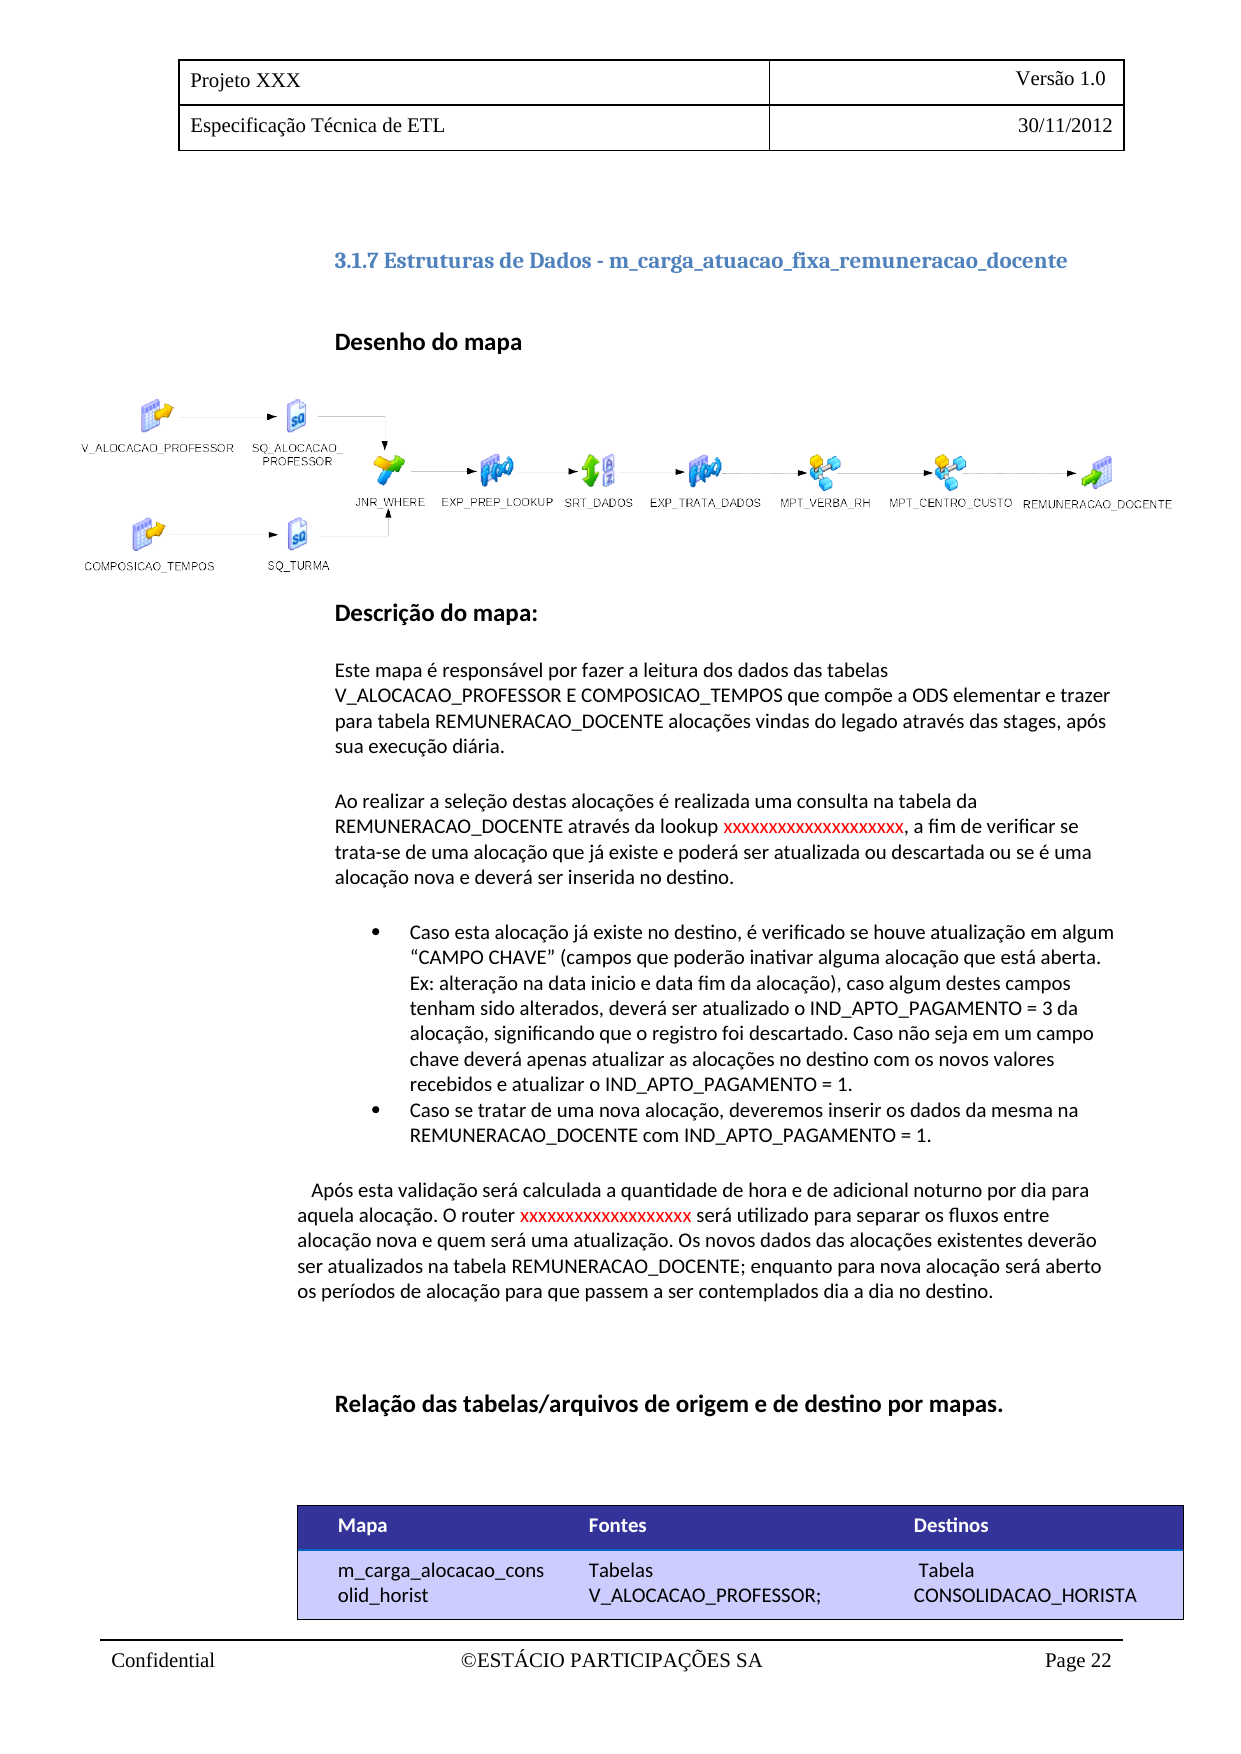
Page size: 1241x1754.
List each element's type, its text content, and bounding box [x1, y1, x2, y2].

text Após esta validação será calculada a quantidade de hora e de adicional noturno por dia para aquela alocação. O router xxxxxxxxxxxxxxxxxxx será utilizado para separar os fluxos entre alocação nova e quem será uma atualização. Os novos dados das alocações existentes deverão ser atualizados na tabela REMUNERACAO_DOCENTE; enquanto para nova alocação será aberto os períodos de alocação para que passem a ser contemplados dia a dia no destino. [297, 1177, 1120, 1304]
text Ao realizar a seleção destas alocações é realizada uma consulta na tabela da REMUNERACAO_DOCENTE através da lookup xxxxxxxxxxxxxxxxxxxx, a fim de verificar se trata-se de uma alocação que já existe e poderá ser atualizada ou descartada ou se é uma alocação nova e deverá ser inserida no destino. [334, 788, 1120, 890]
table_header Fontes [548, 1506, 873, 1549]
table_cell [298, 1551, 548, 1619]
table_header Mapa [298, 1506, 548, 1549]
text Descrição do mapa: [297, 598, 1120, 628]
table_header Destinos [873, 1506, 1183, 1549]
text Relação das tabelas/arquivos de origem e de destino por mapas. [334, 1388, 1120, 1418]
list Caso esta alocação já existe no destino, é verificado se houve atualização em algum “CAMPO CHAVE” (campos que poderão inativar alguma alocação que está aberta. Ex: alteração na data inicio e data fim da alocação), caso algum destes campos tenham sido alterados, deverá ser atualizado o IND_APTO_PAGAMENTO = 3 da alocação, significando que o registro foi descartado. Caso não seja em um campo chave deverá apenas atualizar as alocações no destino com os novos valores recebidos e atualizar o IND_APTO_PAGAMENTO = 1. [372, 919, 1120, 1097]
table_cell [548, 1551, 873, 1619]
list Caso se tratar de uma nova alocação, deveremos inserir os dados da mesma na REMUNERACAO_DOCENTE com IND_APTO_PAGAMENTO = 1. [372, 1097, 1120, 1148]
text Este mapa é responsável por fazer a leitura dos dados das tabelas V_ALOCACAO_PROFESSOR E COMPOSICAO_TEMPOS que compõe a ODS elementar e trazer para tabela REMUNERACAO_DOCENTE alocações vindas do legado através das stages, após sua execução diária. [334, 657, 1120, 759]
text Desenho do mapa [334, 326, 1120, 357]
text Estruturas de Dados - m_carga_atuacao_fixa_remuneracao_docente [334, 248, 1120, 274]
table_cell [873, 1551, 1183, 1619]
